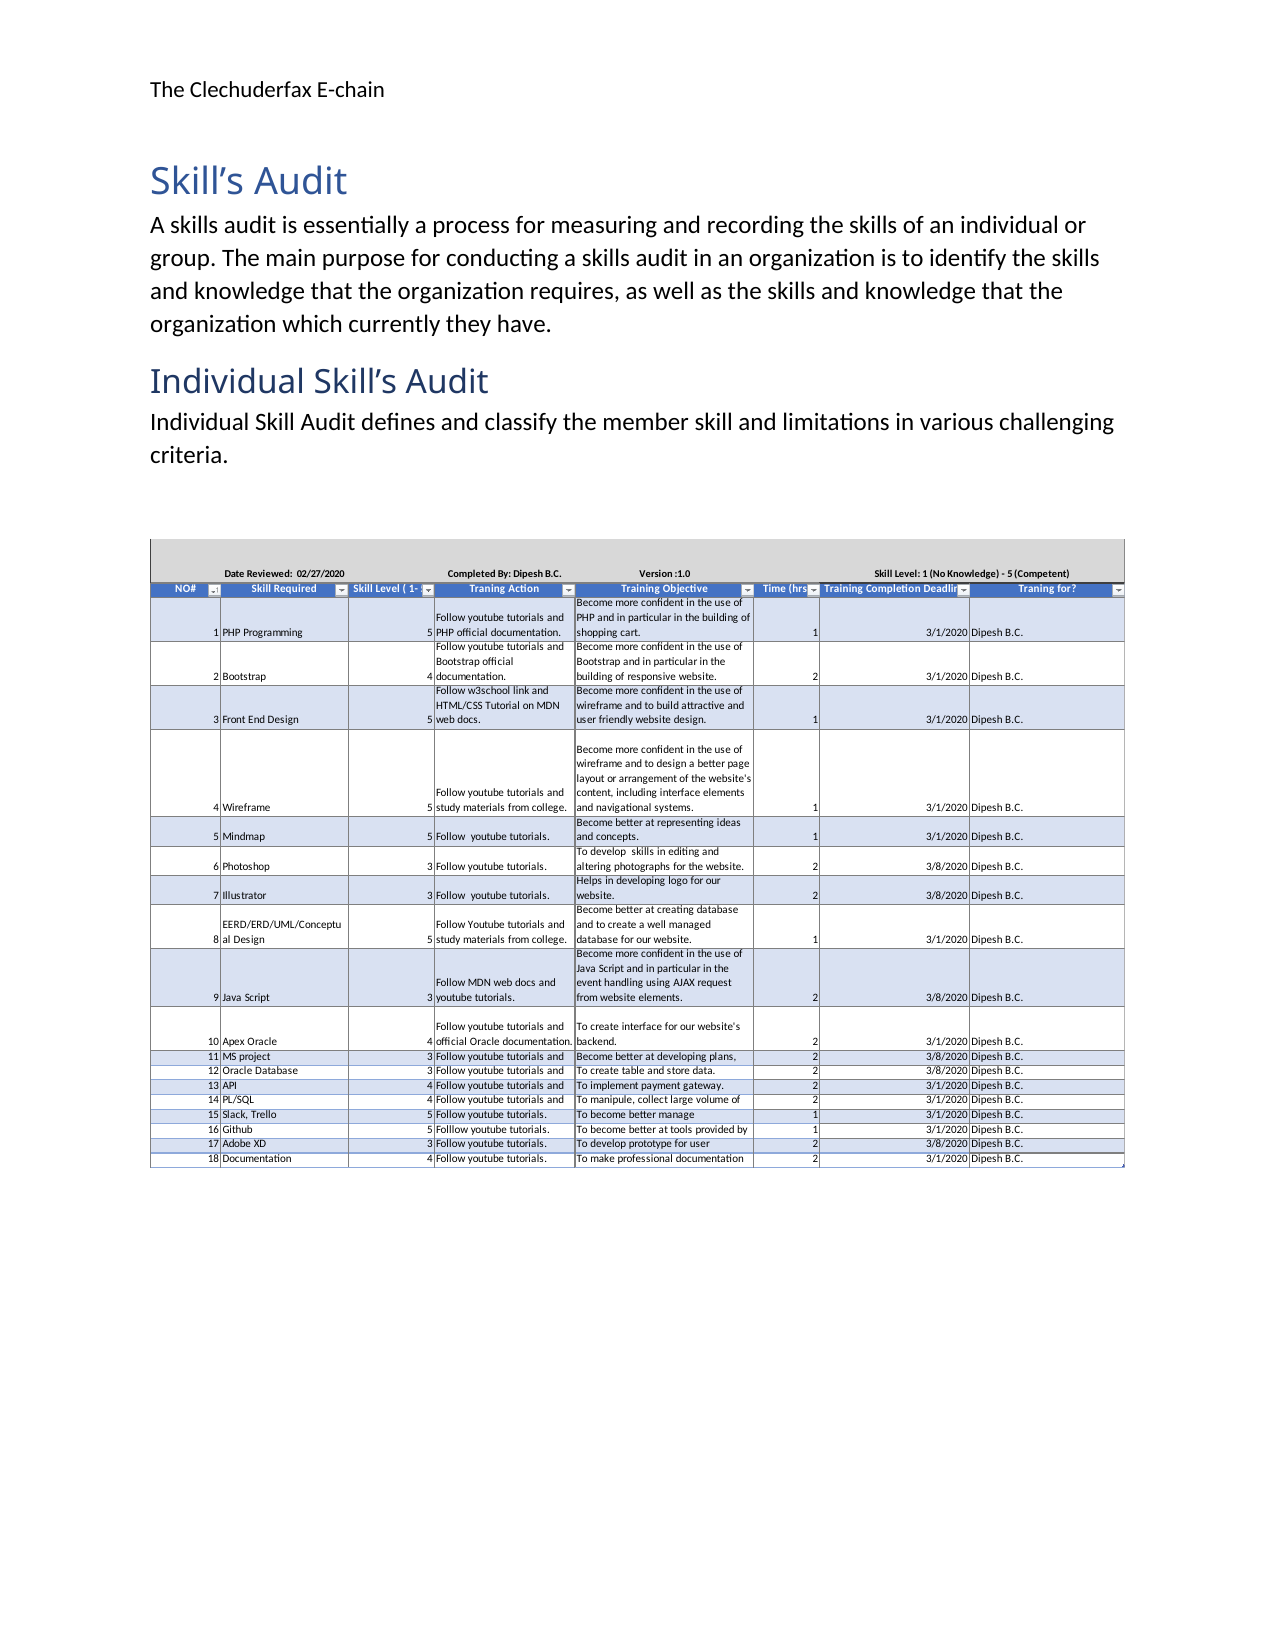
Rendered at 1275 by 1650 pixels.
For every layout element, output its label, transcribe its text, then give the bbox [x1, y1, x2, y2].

text A skills audit is essentially a process for measuring and recording the skills of an individual or group. The main purpose for conducting a skills audit in an organization is to identify the skills and knowledge that the organization requires, as well as the skills and knowledge that the organization which currently they have. [150, 209, 1125, 338]
text Individual Skill Audit defines and classify the member skill and limitations in various challenging criteria. [150, 407, 1125, 470]
subtitle Individual Skill’s Audit [150, 358, 1125, 403]
subtitle Skill’s Audit [150, 154, 1125, 205]
